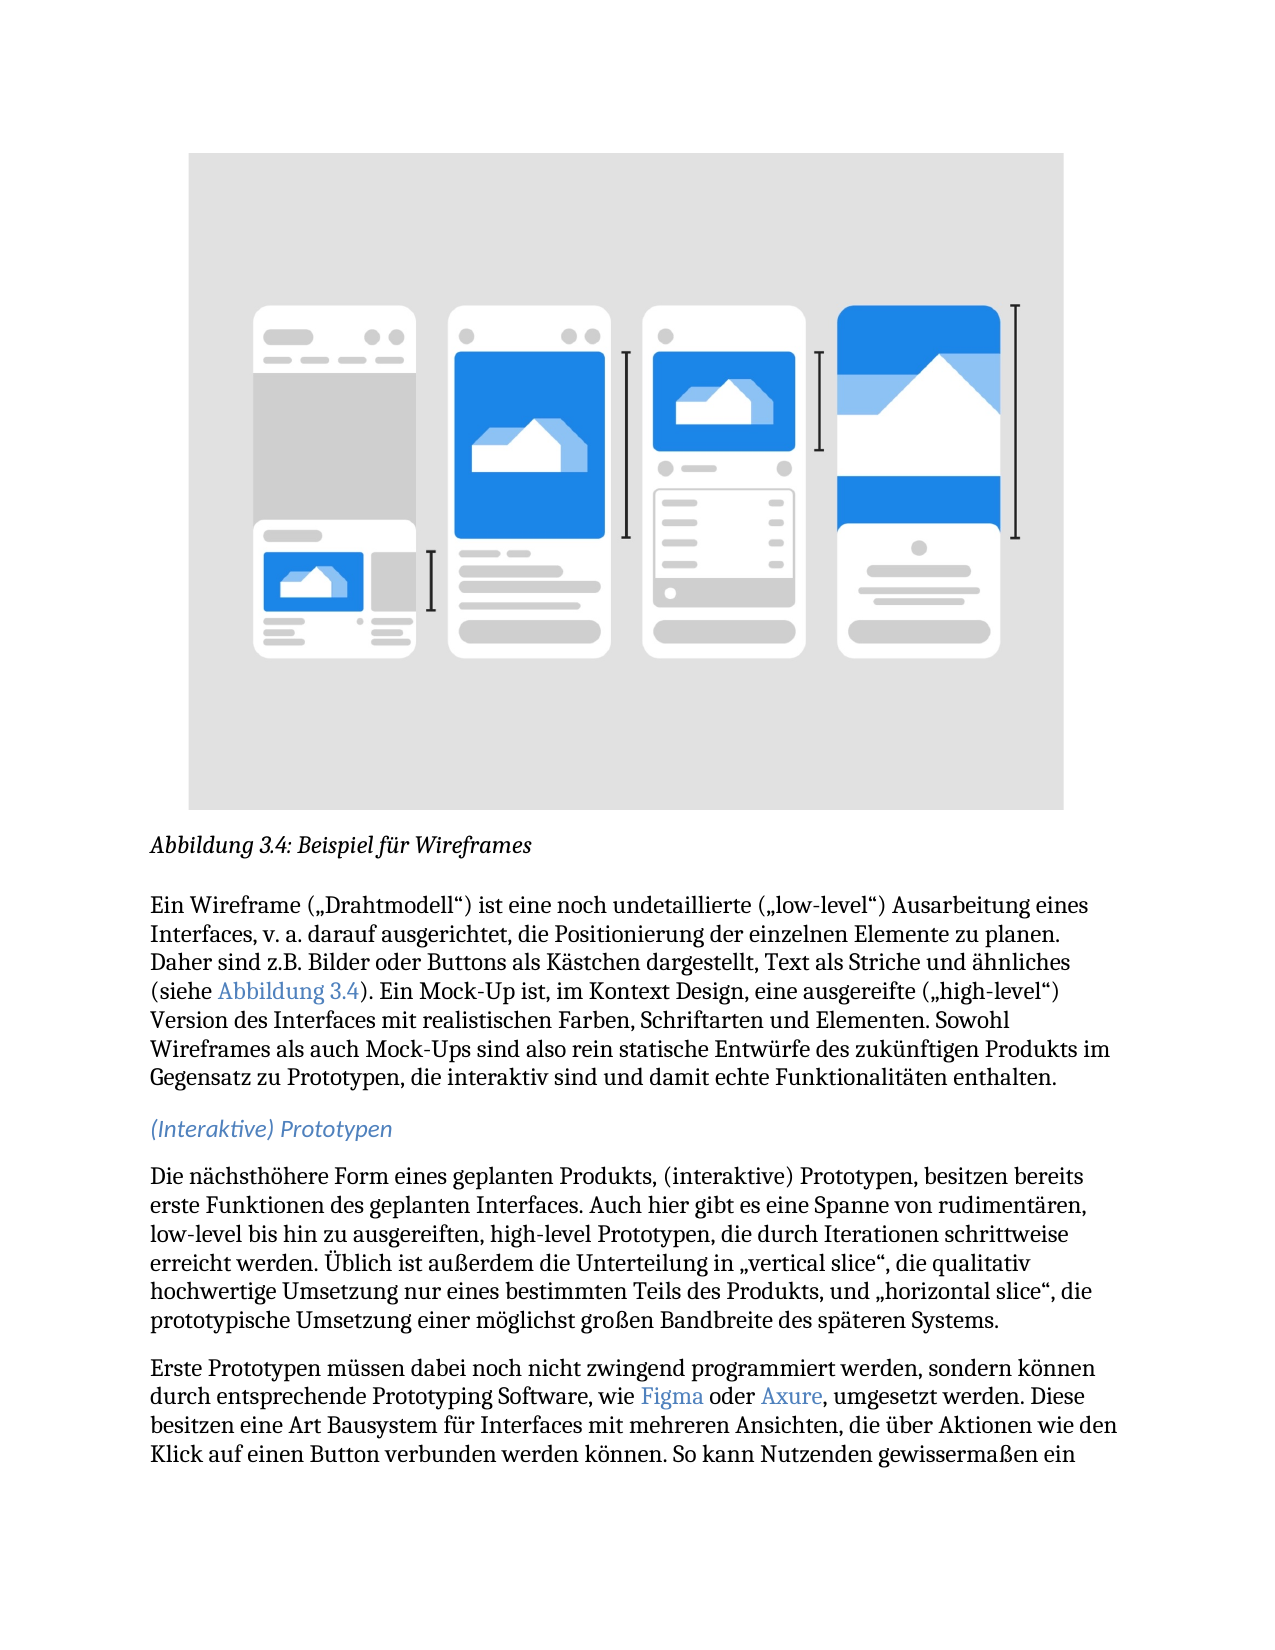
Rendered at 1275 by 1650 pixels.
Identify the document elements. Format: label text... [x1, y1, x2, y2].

subtitle (Interaktive) Prototypen [150, 1113, 1125, 1143]
table_header Abbildung 3.4: Beispiel für Wireframes [139, 150, 1114, 872]
text Ein Wireframe („Drahtmodell“) ist eine noch undetaillierte („low-level“) Ausarbeitung eines Interfaces, v. a. darauf ausgerichtet, die Positionierung der einzelnen Elemente zu planen. Daher sind z.B. Bilder oder Buttons als Kästchen dargestellt, Text als Striche und ähnliches (siehe Abbildung 3.4). Ein Mock-Up ist, im Kontext Design, eine ausgereifte („high-level“) Version des Interfaces mit realistischen Farben, Schriftarten und Elementen. Sowohl Wireframes als auch Mock-Ups sind also rein statische Entwürfe des zukünftigen Produkts im Gegensatz zu Prototypen, die interaktiv sind und damit echte Funktionalitäten enthalten. [150, 891, 1125, 1092]
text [150, 1353, 1125, 1468]
text Die nächsthöhere Form eines geplanten Produkts, (interaktive) Prototypen, besitzen bereits erste Funktionen des geplanten Interfaces. Auch hier gibt es eine Spanne von rudimentären, low-level bis hin zu ausgereiften, high-level Prototypen, die durch Iterationen schrittweise erreicht werden. Üblich ist außerdem die Unterteilung in „vertical slice“, die qualitativ hochwertige Umsetzung nur eines bestimmten Teils des Produkts, und „horizontal slice“, die prototypische Umsetzung einer möglichst großen Bandbreite des späteren Systems. [150, 1162, 1125, 1335]
picture [188, 153, 1064, 810]
